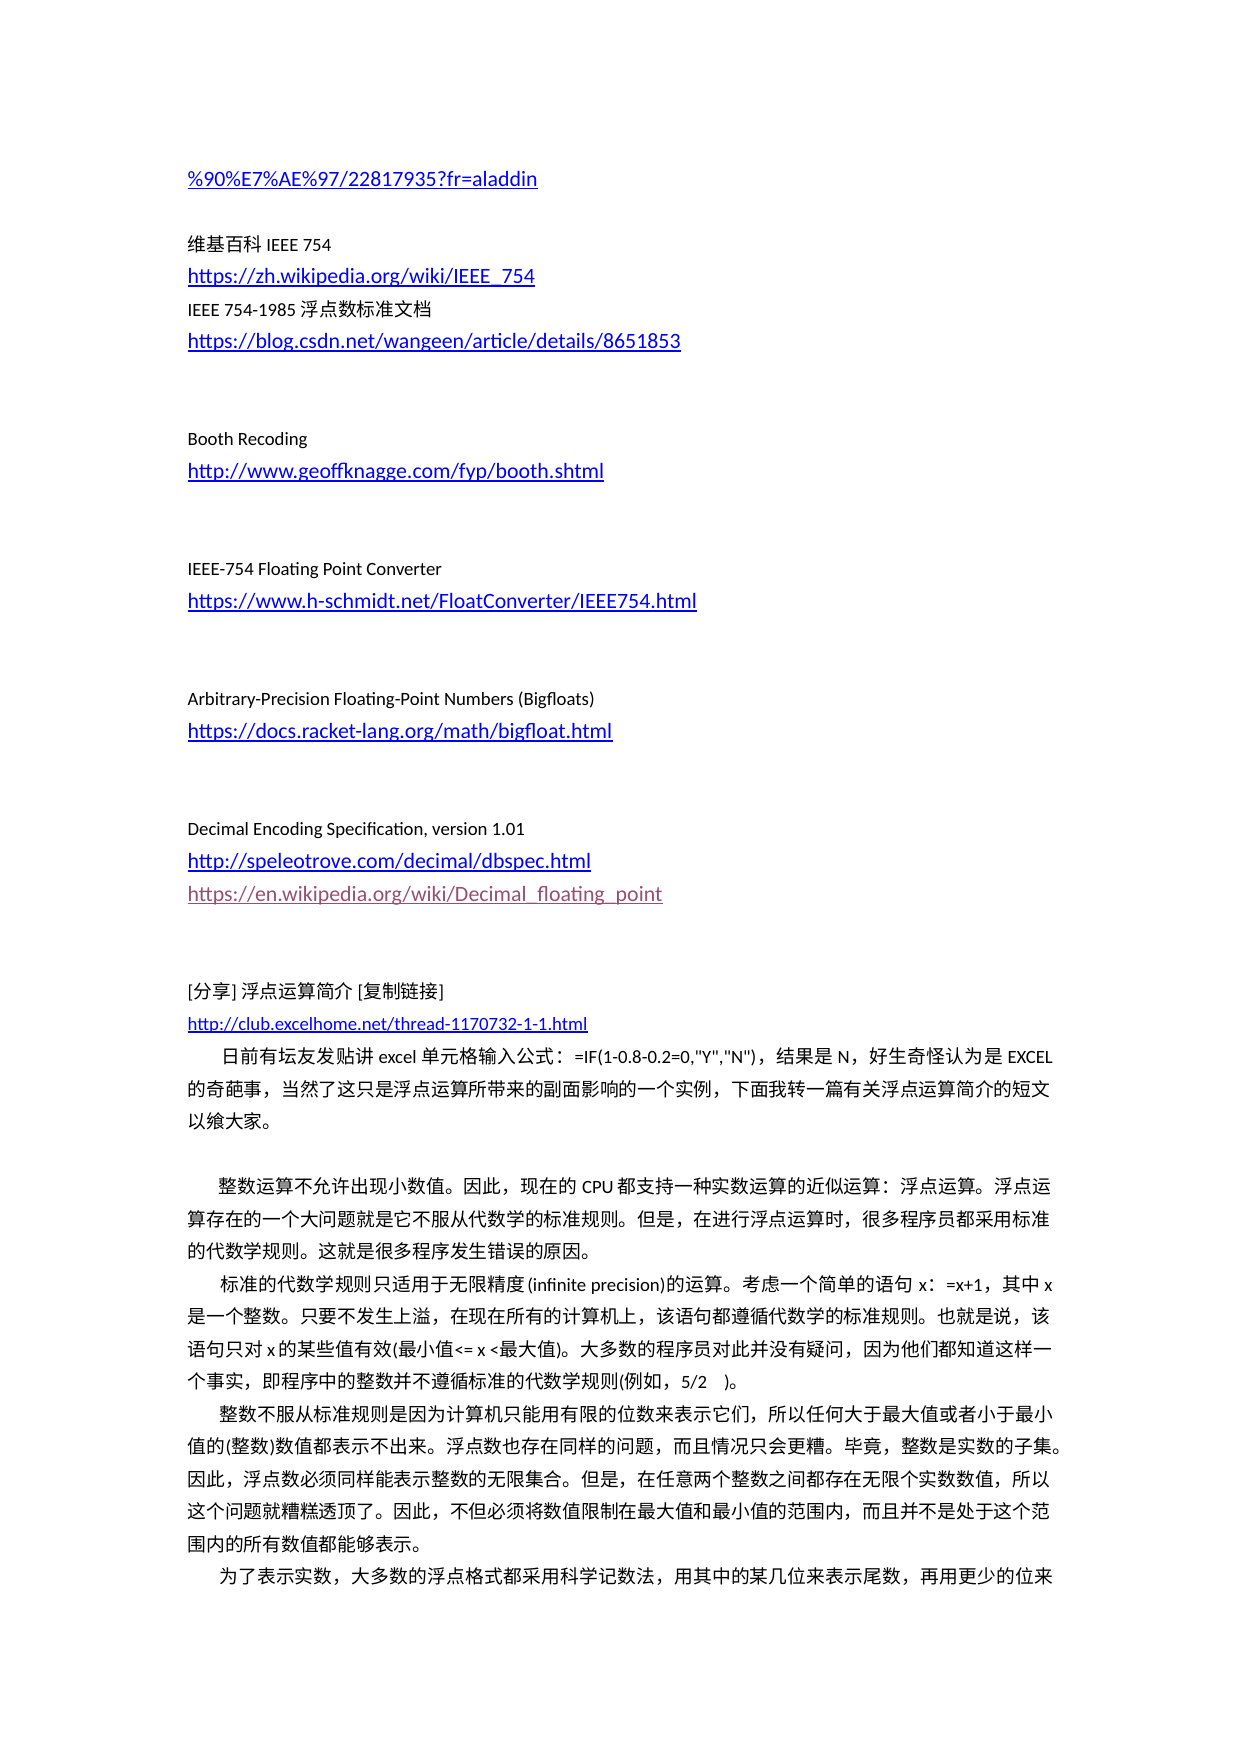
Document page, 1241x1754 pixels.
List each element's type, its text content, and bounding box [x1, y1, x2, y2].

text https://www.h-schmidt.net/FloatConverter/IEEE754.html [187, 584, 1053, 617]
text 整数运算不允许出现小数值。因此，现在的CPU都支持一种实数运算的近似运算：浮点运算。浮点运算存在的一个大问题就是它不服从代数学的标准规则。但是，在进行浮点运算时，很多程序员都采用标准的代数学规则。这就是很多程序发生错误的原因。 [187, 1169, 1053, 1267]
text Arbitrary-Precision Floating-Point Numbers (Bigfloats) [187, 682, 1053, 714]
text 维基百科IEEE 754 [187, 227, 1053, 259]
text Decimal Encoding Specification, version 1.01 [187, 812, 1053, 844]
text Booth Recoding [187, 422, 1053, 454]
text http://speleotrove.com/decimal/dbspec.html [187, 844, 1053, 877]
text http://club.excelhome.net/thread-1170732-1-1.html [187, 1007, 1053, 1039]
text 日前有坛友发贴讲excel单元格输入公式：=IF(1-0.8-0.2=0,"Y","N")，结果是N，好生奇怪认为是EXCEL的奇葩事，当然了这只是浮点运算所带来的副面影响的一个实例，下面我转一篇有关浮点运算简介的短文以飨大家。 [187, 1039, 1053, 1137]
text [分享] 浮点运算简介 [复制链接] [187, 974, 1053, 1007]
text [187, 162, 1053, 194]
text https://docs.racket-lang.org/math/bigfloat.html [187, 714, 1053, 747]
text https://blog.csdn.net/wangeen/article/details/8651853 [187, 324, 1053, 357]
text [187, 1559, 1053, 1592]
text IEEE 754-1985 浮点数标准文档 [187, 292, 1053, 324]
text 整数不服从标准规则是因为计算机只能用有限的位数来表示它们，所以任何大于最大值或者小于最小值的(整数)数值都表示不出来。浮点数也存在同样的问题，而且情况只会更糟。毕竟，整数是实数的子集。因此，浮点数必须同样能表示整数的无限集合。但是，在任意两个整数之间都存在无限个实数数值，所以这个问题就糟糕透顶了。因此，不但必须将数值限制在最大值和最小值的范围内，而且并不是处于这个范围内的所有数值都能够表示。 [187, 1397, 1053, 1559]
text http://www.geoffknagge.com/fyp/booth.shtml [187, 454, 1053, 487]
text 标准的代数学规则只适用于无限精度(infinite precision)的运算。考虑一个简单的语句x：=x+1，其中x是一个整数。只要不发生上溢，在现在所有的计算机上，该语句都遵循代数学的标准规则。也就是说，该语句只对x的某些值有效(最小值<= x <最大值)。大多数的程序员对此并没有疑问，因为他们都知道这样一个事实，即程序中的整数并不遵循标准的代数学规则(例如，5/2 )。 [187, 1267, 1053, 1397]
text https://en.wikipedia.org/wiki/Decimal_floating_point [187, 877, 1053, 909]
text https://zh.wikipedia.org/wiki/IEEE_754 [187, 259, 1053, 292]
text IEEE-754 Floating Point Converter [187, 552, 1053, 584]
